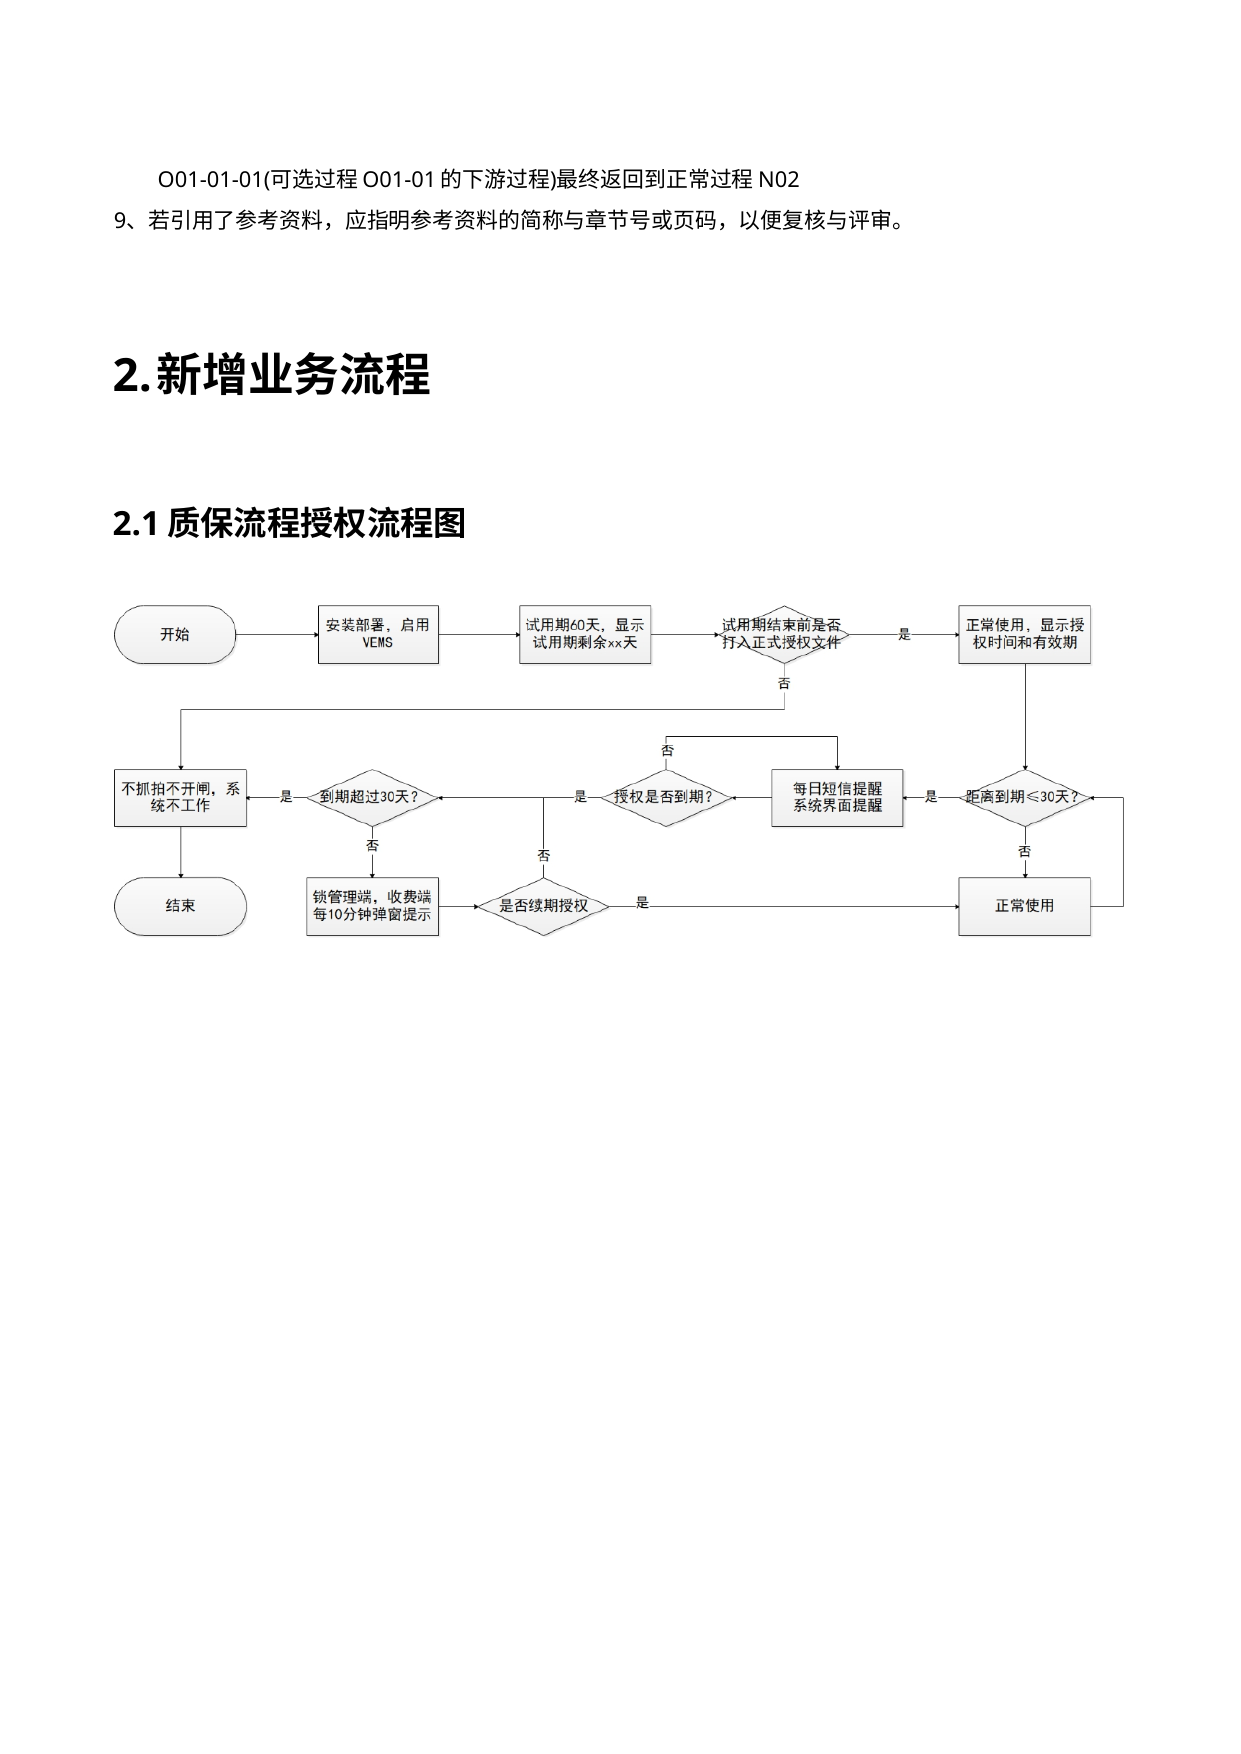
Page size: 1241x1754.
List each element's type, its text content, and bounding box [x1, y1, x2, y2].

picture [112, 604, 1127, 938]
subtitle 新增业务流程 [112, 323, 1128, 421]
list 若引用了参考资料，应指明参考资料的简称与章节号或页码，以便复核与评审。 [114, 202, 1128, 235]
text O01-01-01(可选过程O01-01的下游过程)最终返回到正常过程N02 [114, 162, 1128, 194]
subtitle 2.1质保流程授权流程图 [112, 488, 1128, 553]
